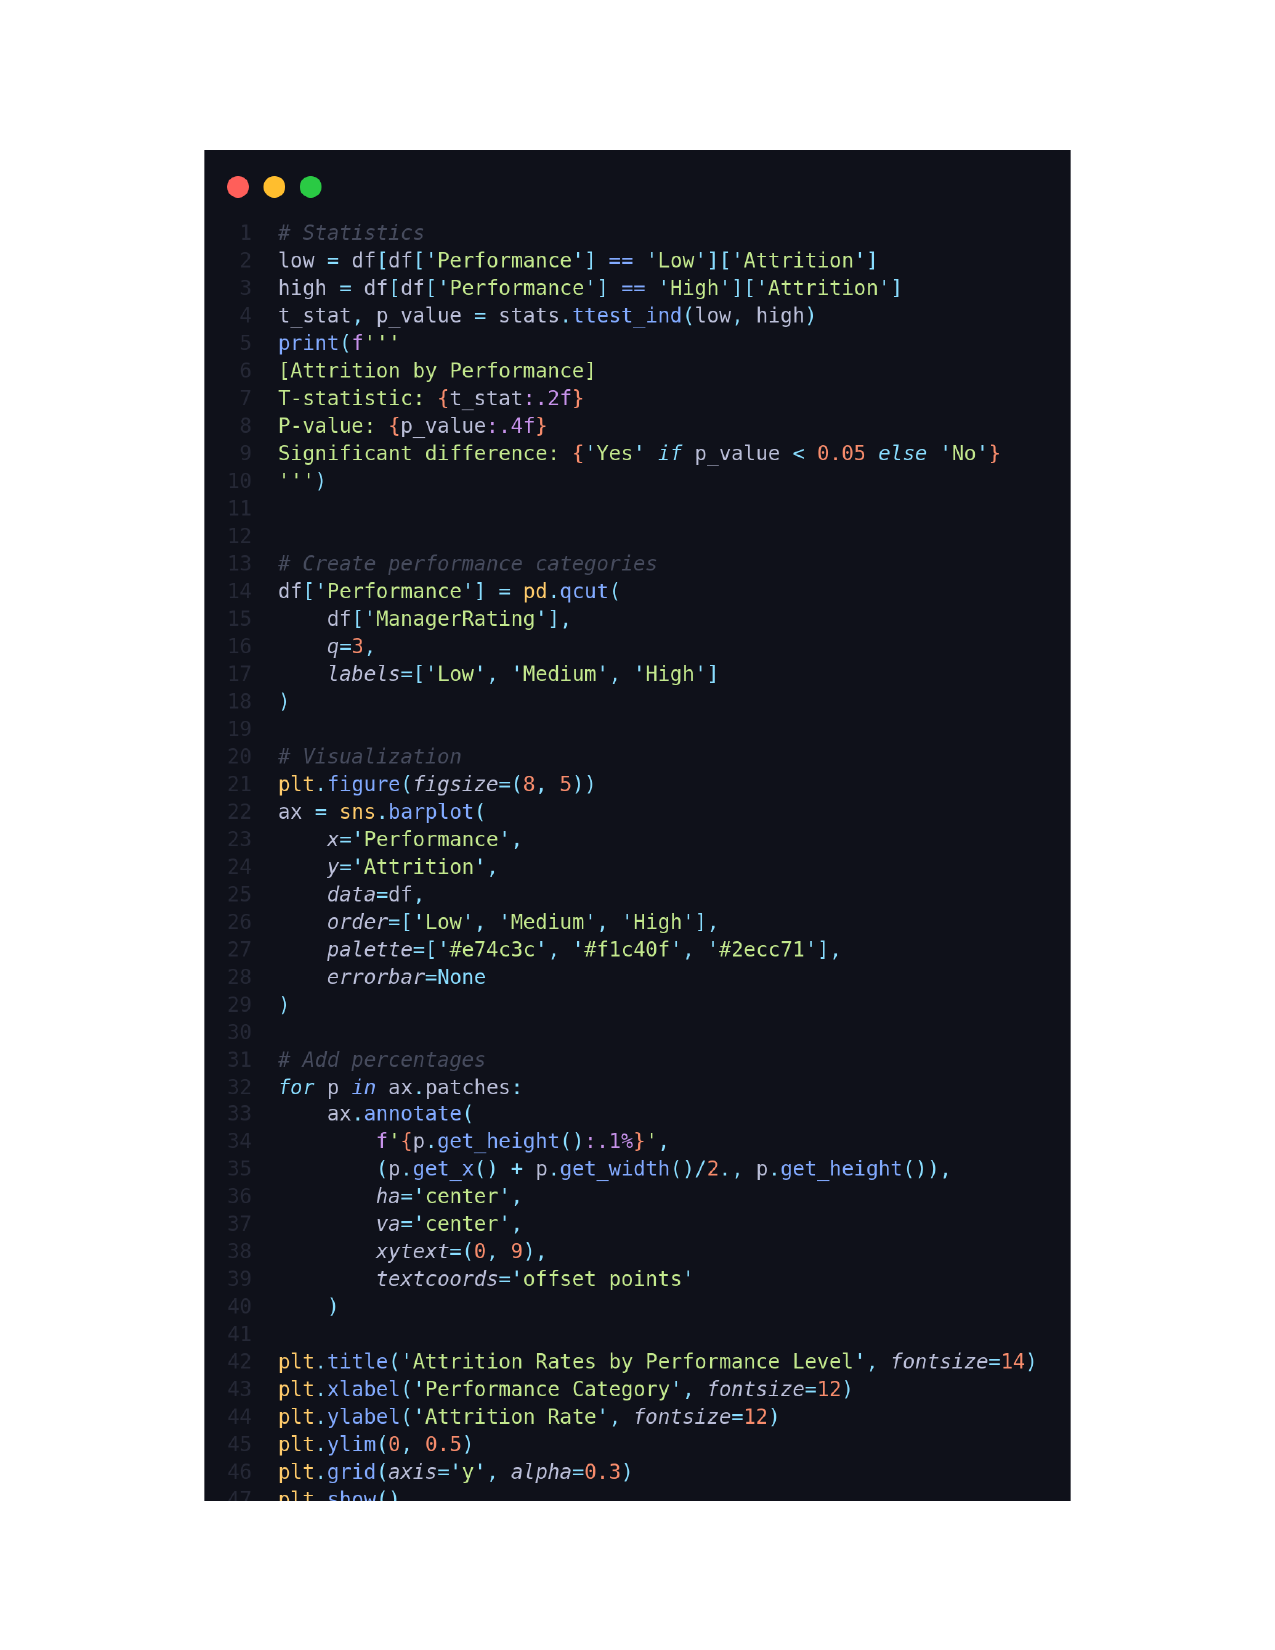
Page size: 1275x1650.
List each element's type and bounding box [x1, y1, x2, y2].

picture [204, 150, 1071, 1501]
